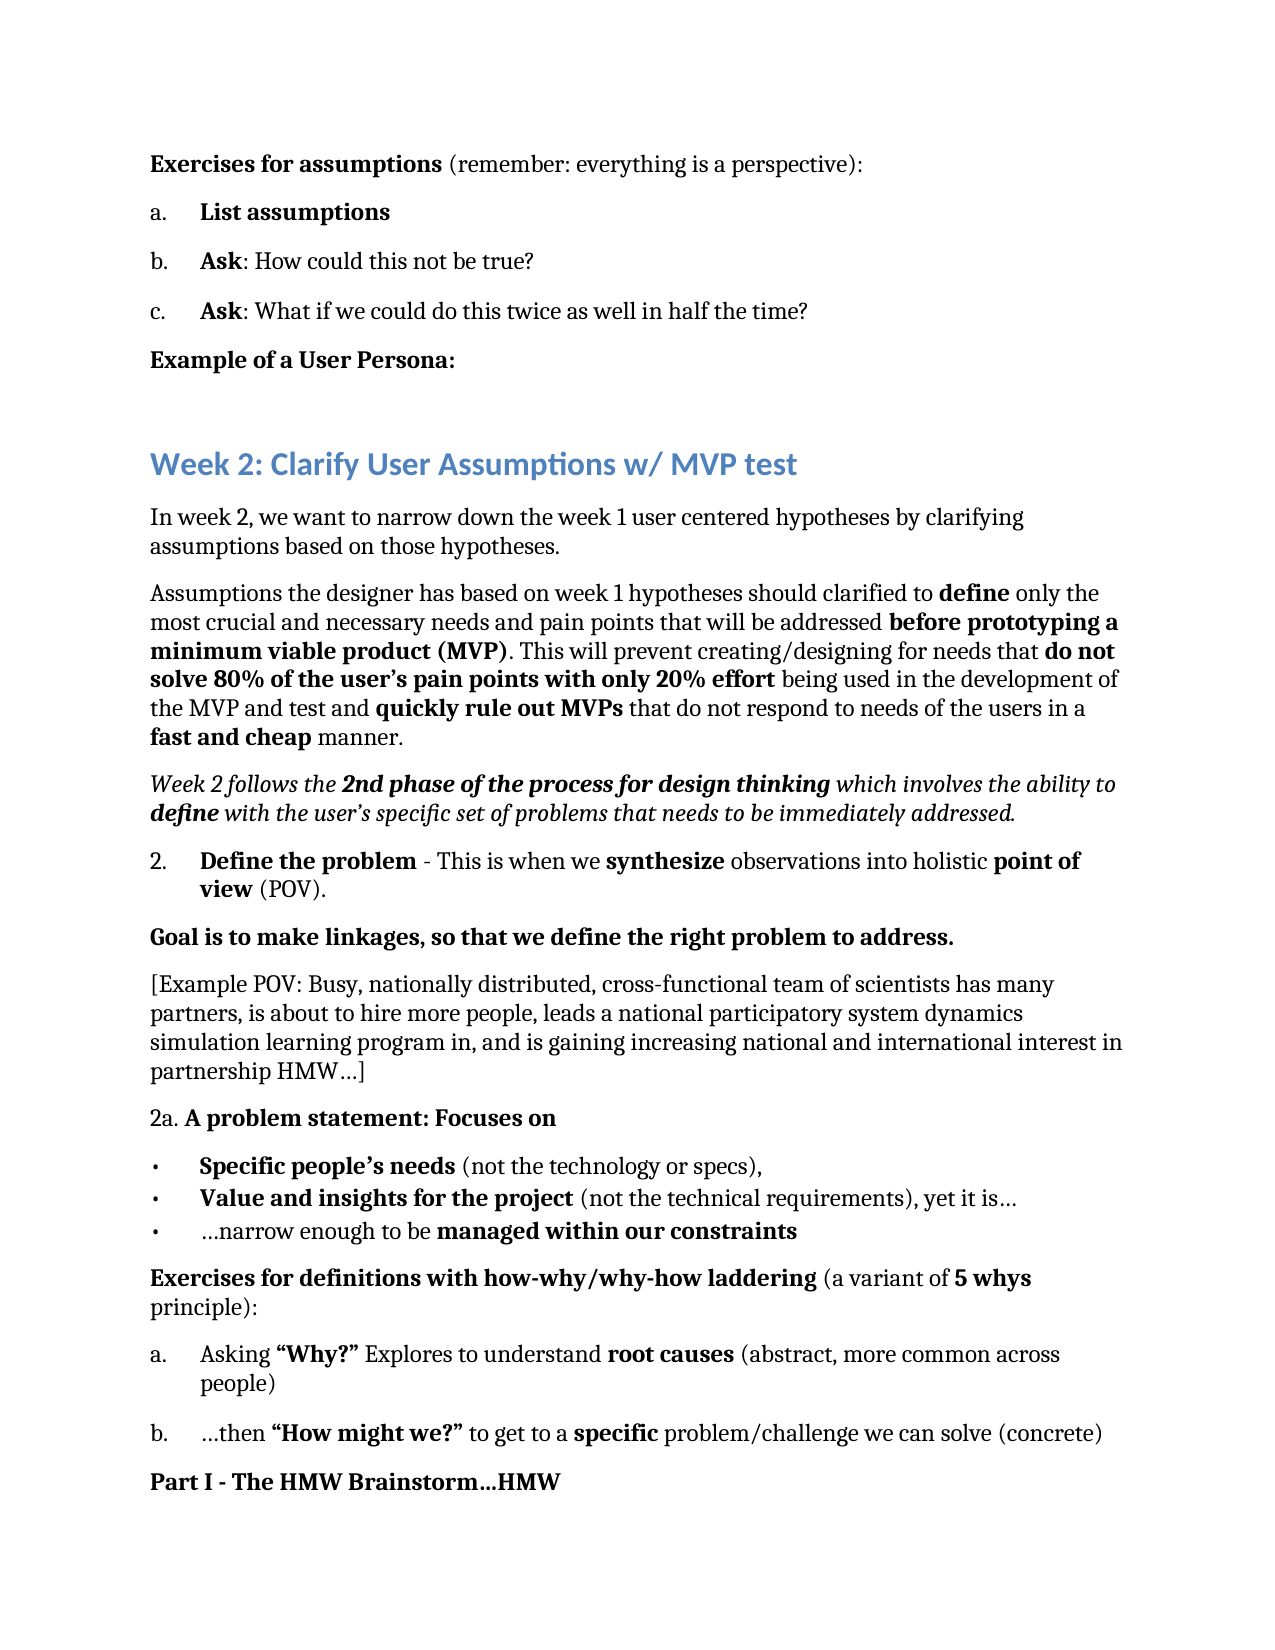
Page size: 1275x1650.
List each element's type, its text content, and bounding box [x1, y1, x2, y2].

list …narrow enough to be managed within our constraints [150, 1217, 1125, 1245]
text In week 2, we want to narrow down the week 1 user centered hypotheses by clarifying assumptions based on those hypotheses. [150, 503, 1125, 560]
list …then “How might we?” to get to a specific problem/challenge we can solve (concrete) [150, 1419, 1125, 1447]
text 2a. A problem statement: Focuses on [150, 1104, 1125, 1133]
text Goal is to make linkages, so that we define the right problem to address. [150, 923, 1125, 952]
list Define the problem - This is when we synthesize observations into holistic point of view (POV). [150, 847, 1125, 904]
list Value and insights for the project (not the technical requirements), yet it is… [150, 1184, 1125, 1213]
list Ask: What if we could do this twice as well in half the time? [150, 297, 1125, 325]
list Specific peopleʼs needs (not the technology or specs), [150, 1152, 1125, 1180]
subtitle Week 2: Clarify User Assumptions w/ MVP test [150, 443, 1125, 484]
list List assumptions [150, 197, 1125, 226]
text Example of a User Persona: [150, 346, 1125, 375]
text [Example POV: Busy, nationally distributed, cross-functional team of scientists has many partners, is about to hire more people, leads a national participatory system dynamics simulation learning program in, and is gaining increasing national and international interest in partnership HMW…] [150, 970, 1125, 1085]
text Exercises for definitions with how-why/why-how laddering (a variant of 5 whys principle): [150, 1264, 1125, 1322]
list Ask: How could this not be true? [150, 247, 1125, 276]
text Exercises for assumptions (remember: everything is a perspective): [150, 150, 1125, 179]
text Week 2 follows the 2nd phase of the process for design thinking which involves the ability to define with the user’s specific set of problems that needs to be immediately addressed. [150, 770, 1125, 828]
text Part I - The HMW Brainstorm…HMW [150, 1468, 1125, 1497]
list Asking “Why?” Explores to understand root causes (abstract, more common across people) [150, 1340, 1125, 1398]
text Assumptions the designer has based on week 1 hypotheses should clarified to define only the most crucial and necessary needs and pain points that will be addressed before prototyping a minimum viable product (MVP). This will prevent creating/designing for needs that do not solve 80% of the user’s pain points with only 20% effort being used in the development of the MVP and test and quickly rule out MVPs that do not respond to needs of the users in a fast and cheap manner. [150, 579, 1125, 752]
